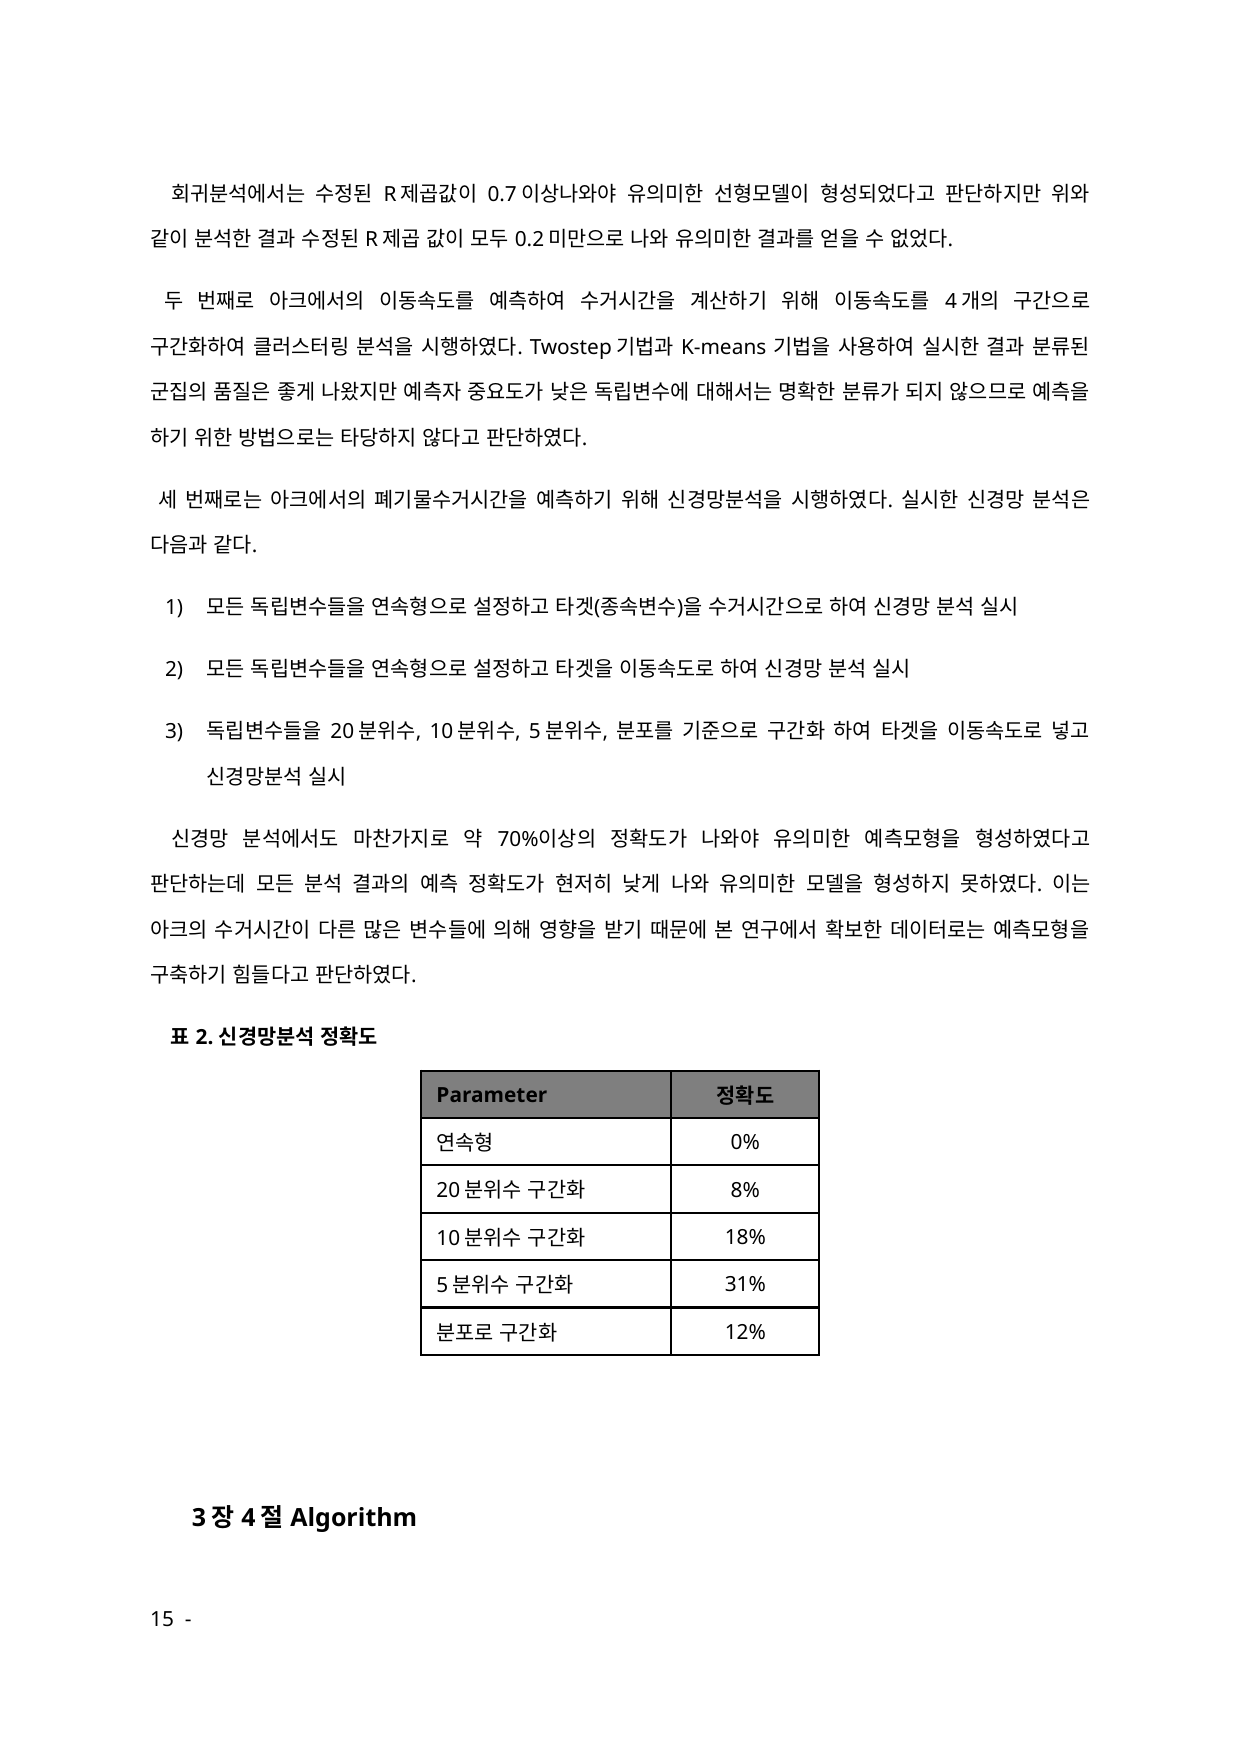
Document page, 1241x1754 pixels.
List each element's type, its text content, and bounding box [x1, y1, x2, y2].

table_header Parameter [422, 1072, 670, 1117]
table_cell 5분위수 구간화 [422, 1261, 670, 1306]
table_cell 10분위수 구간화 [422, 1214, 670, 1259]
list 모든 독립변수들을 연속형으로 설정하고 타겟을 이동속도로 하여 신경망 분석 실시 [165, 652, 1090, 683]
text 세 번째로는 아크에서의 폐기물수거시간을 예측하기 위해 신경망분석을 시행하였다. 실시한 신경망 분석은 다음과 같다. [150, 483, 1090, 559]
table_cell 18% [672, 1214, 818, 1259]
list 독립변수들을 20분위수, 10분위수, 5분위수, 분포를 기준으로 구간화 하여 타겟을 이동속도로 넣고 신경망분석 실시 [165, 714, 1090, 790]
table_cell 0% [672, 1119, 818, 1164]
text 신경망 분석에서도 마찬가지로 약 70%이상의 정확도가 나와야 유의미한 예측모형을 형성하였다고 판단하는데 모든 분석 결과의 예측 정확도가 현저히 낮게 나와 유의미한 모델을 형성하지 못하였다. 이는 아크의 수거시간이 다른 많은 변수들에 의해 영향을 받기 때문에 본 연구에서 확보한 데이터로는 예측모형을 구축하기 힘들다고 판단하였다. [150, 822, 1090, 988]
table_cell 연속형 [422, 1119, 670, 1164]
subtitle 3장 4절 Algorithm [290, 1498, 1090, 1534]
table_cell 20분위수 구간화 [422, 1166, 670, 1212]
table_header 정확도 [672, 1072, 818, 1117]
table_cell 31% [672, 1261, 818, 1306]
text 두 번째로 아크에서의 이동속도를 예측하여 수거시간을 계산하기 위해 이동속도를 4개의 구간으로 구간화하여 클러스터링 분석을 시행하였다. Twostep기법과 K-means 기법을 사용하여 실시한 결과 분류된 군집의 품질은 좋게 나왔지만 예측자 중요도가 낮은 독립변수에 대해서는 명확한 분류가 되지 않으므로 예측을 하기 위한 방법으로는 타당하지 않다고 판단하였다. [150, 285, 1090, 451]
text 회귀분석에서는 수정된 R제곱값이 0.7이상나와야 유의미한 선형모델이 형성되었다고 판단하지만 위와 같이 분석한 결과 수정된 R제곱 값이 모두 0.2미만으로 나와 유의미한 결과를 얻을 수 없었다. [150, 177, 1090, 253]
list 모든 독립변수들을 연속형으로 설정하고 타겟(종속변수)을 수거시간으로 하여 신경망 분석 실시 [165, 590, 1090, 621]
table_cell 12% [672, 1309, 818, 1354]
text 표 2. 신경망분석 정확도 [150, 1020, 1090, 1051]
table_cell 분포로 구간화 [422, 1309, 670, 1354]
table_cell 8% [672, 1166, 818, 1212]
